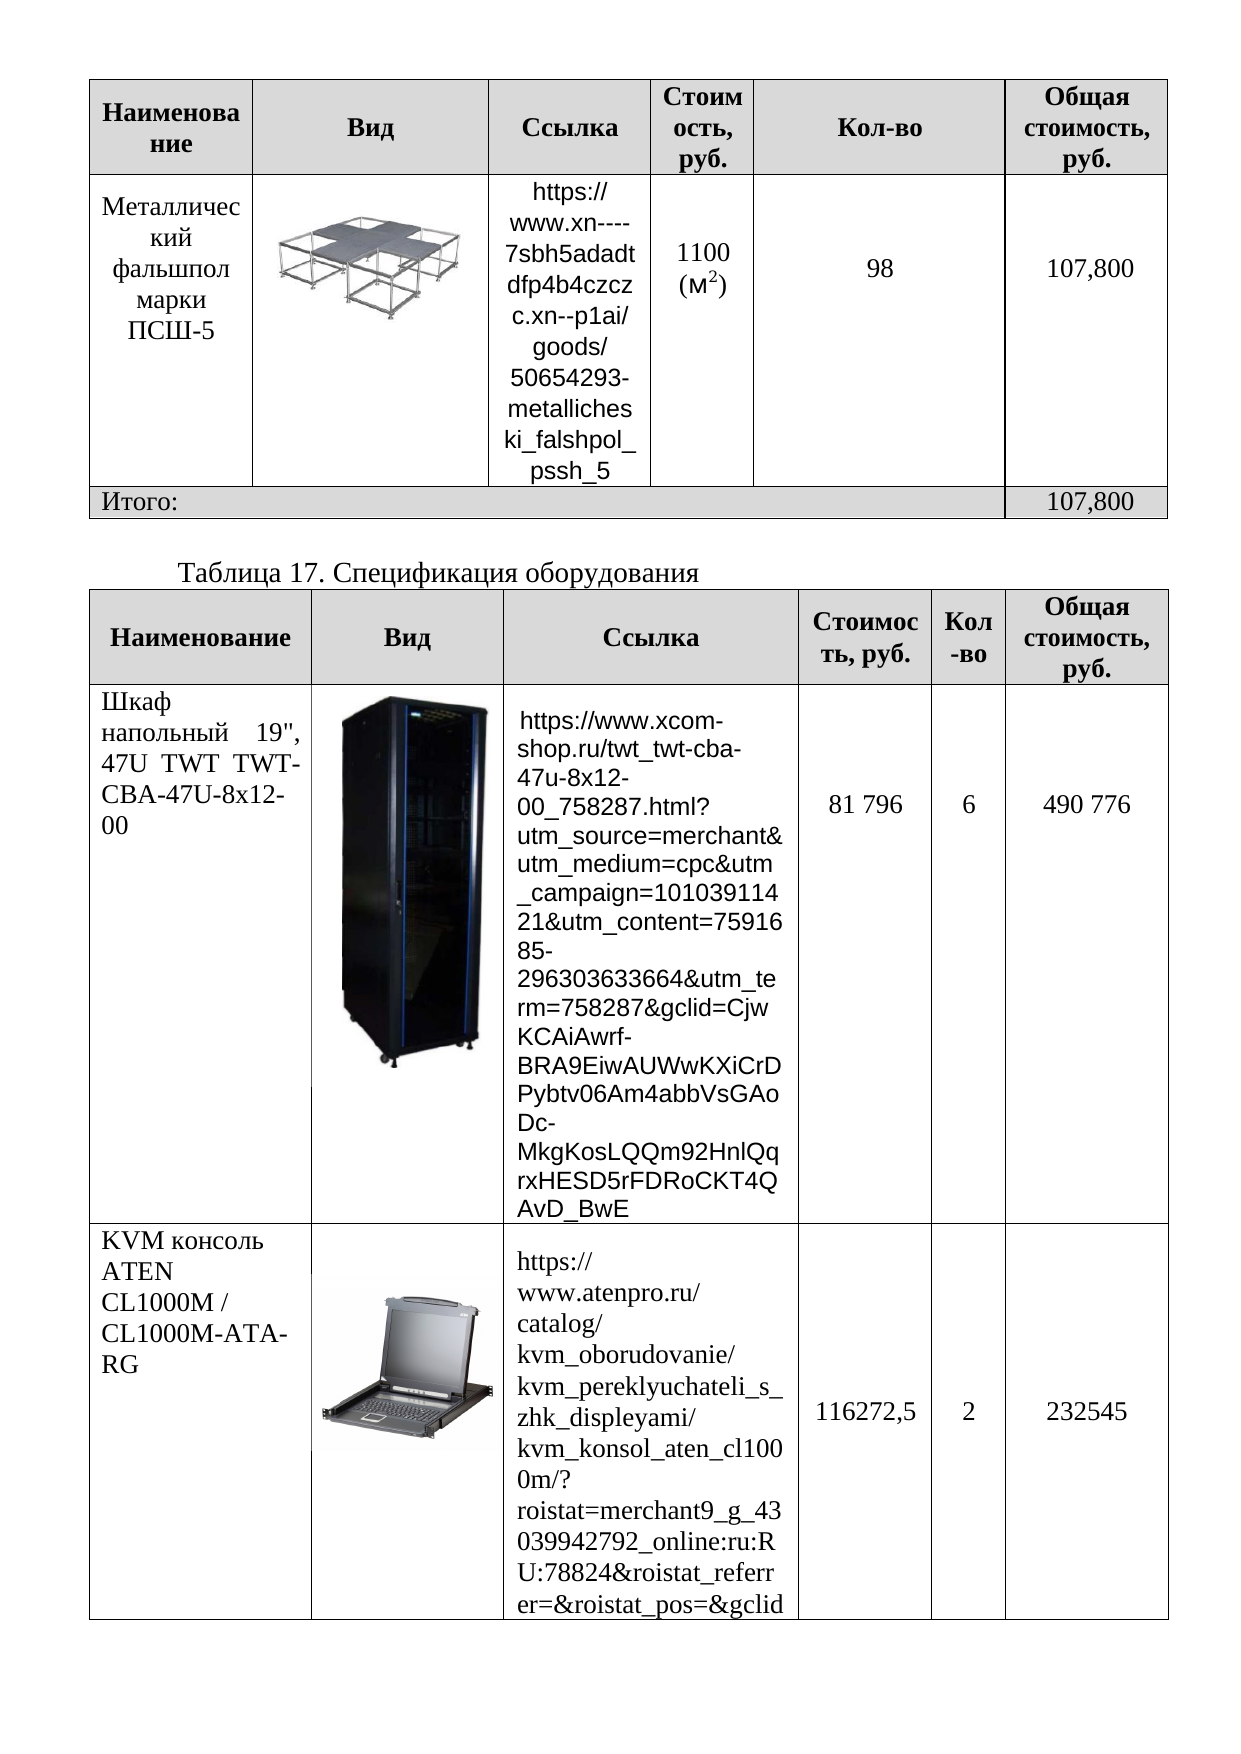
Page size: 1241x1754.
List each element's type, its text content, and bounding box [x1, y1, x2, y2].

table_header Кол -во [932, 590, 1005, 684]
table_cell 81 796 [799, 685, 931, 1223]
table_cell 2 [932, 1224, 1005, 1619]
table_cell 232545 [1006, 1224, 1168, 1619]
table_cell https://www.xcom-shop.ru/twt_twt-cba-47u-8x12-00_758287.html?utm_source=merchant&utm_medium=cpc&utm_campaign=10103911421&utm_content=7591685-296303633664&utm_term=758287&gclid=CjwKCAiAwrf-BRA9EiwAUWwKXiCrDPybtv06Am4abbVsGAoDc-MkgKosLQQm92HnlQqrxHESD5rFDRoCKT4QAvD_BwE [504, 685, 798, 1223]
table_header Стоим ость, руб. [651, 80, 753, 174]
picture [276, 210, 465, 323]
table_header Общая стоимость, руб. [1006, 80, 1167, 174]
picture [311, 1274, 503, 1451]
table_cell Итого: [90, 487, 1004, 517]
table_header Наименование [90, 590, 311, 684]
text Таблица 17. Спецификация оборудования [177, 555, 1240, 588]
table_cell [504, 1224, 798, 1619]
table_header Ссылка [504, 590, 798, 684]
picture [311, 685, 503, 1087]
table_cell Металличес кий фальшпол марки ПСШ-5 [90, 175, 252, 486]
table_header Наименова ние [90, 80, 252, 174]
table_header Стоимос ть, руб. [799, 590, 931, 684]
table_cell [312, 1087, 503, 1223]
table_cell https://www.xn----7sbh5adadtdfp4b4czczc.xn--p1ai/goods/50654293-metallicheski_falshpol_pssh_5 [489, 175, 650, 486]
table_cell [312, 1224, 503, 1274]
table_header Кол-во [754, 80, 1004, 174]
table_cell 107,800 [1006, 175, 1167, 486]
table_cell 1100 (м2) [651, 175, 753, 486]
table_cell Шкаф напольный 19", 47U TWT TWT-CBA-47U-8x12-00 [90, 685, 311, 1223]
table_cell [312, 1451, 503, 1619]
table_cell 98 [754, 175, 1004, 486]
table_header Ссылка [489, 80, 650, 174]
table_header Вид [312, 590, 503, 684]
table_cell 107,800 [1006, 487, 1167, 517]
table_cell 490 776 [1006, 685, 1168, 1223]
table_cell 6 [932, 685, 1005, 1223]
table_cell 116272,5 [799, 1224, 931, 1619]
table_cell [253, 175, 488, 486]
table_header Вид [253, 80, 488, 174]
table_header Общая стоимость, руб. [1006, 590, 1168, 684]
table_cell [90, 1224, 311, 1619]
